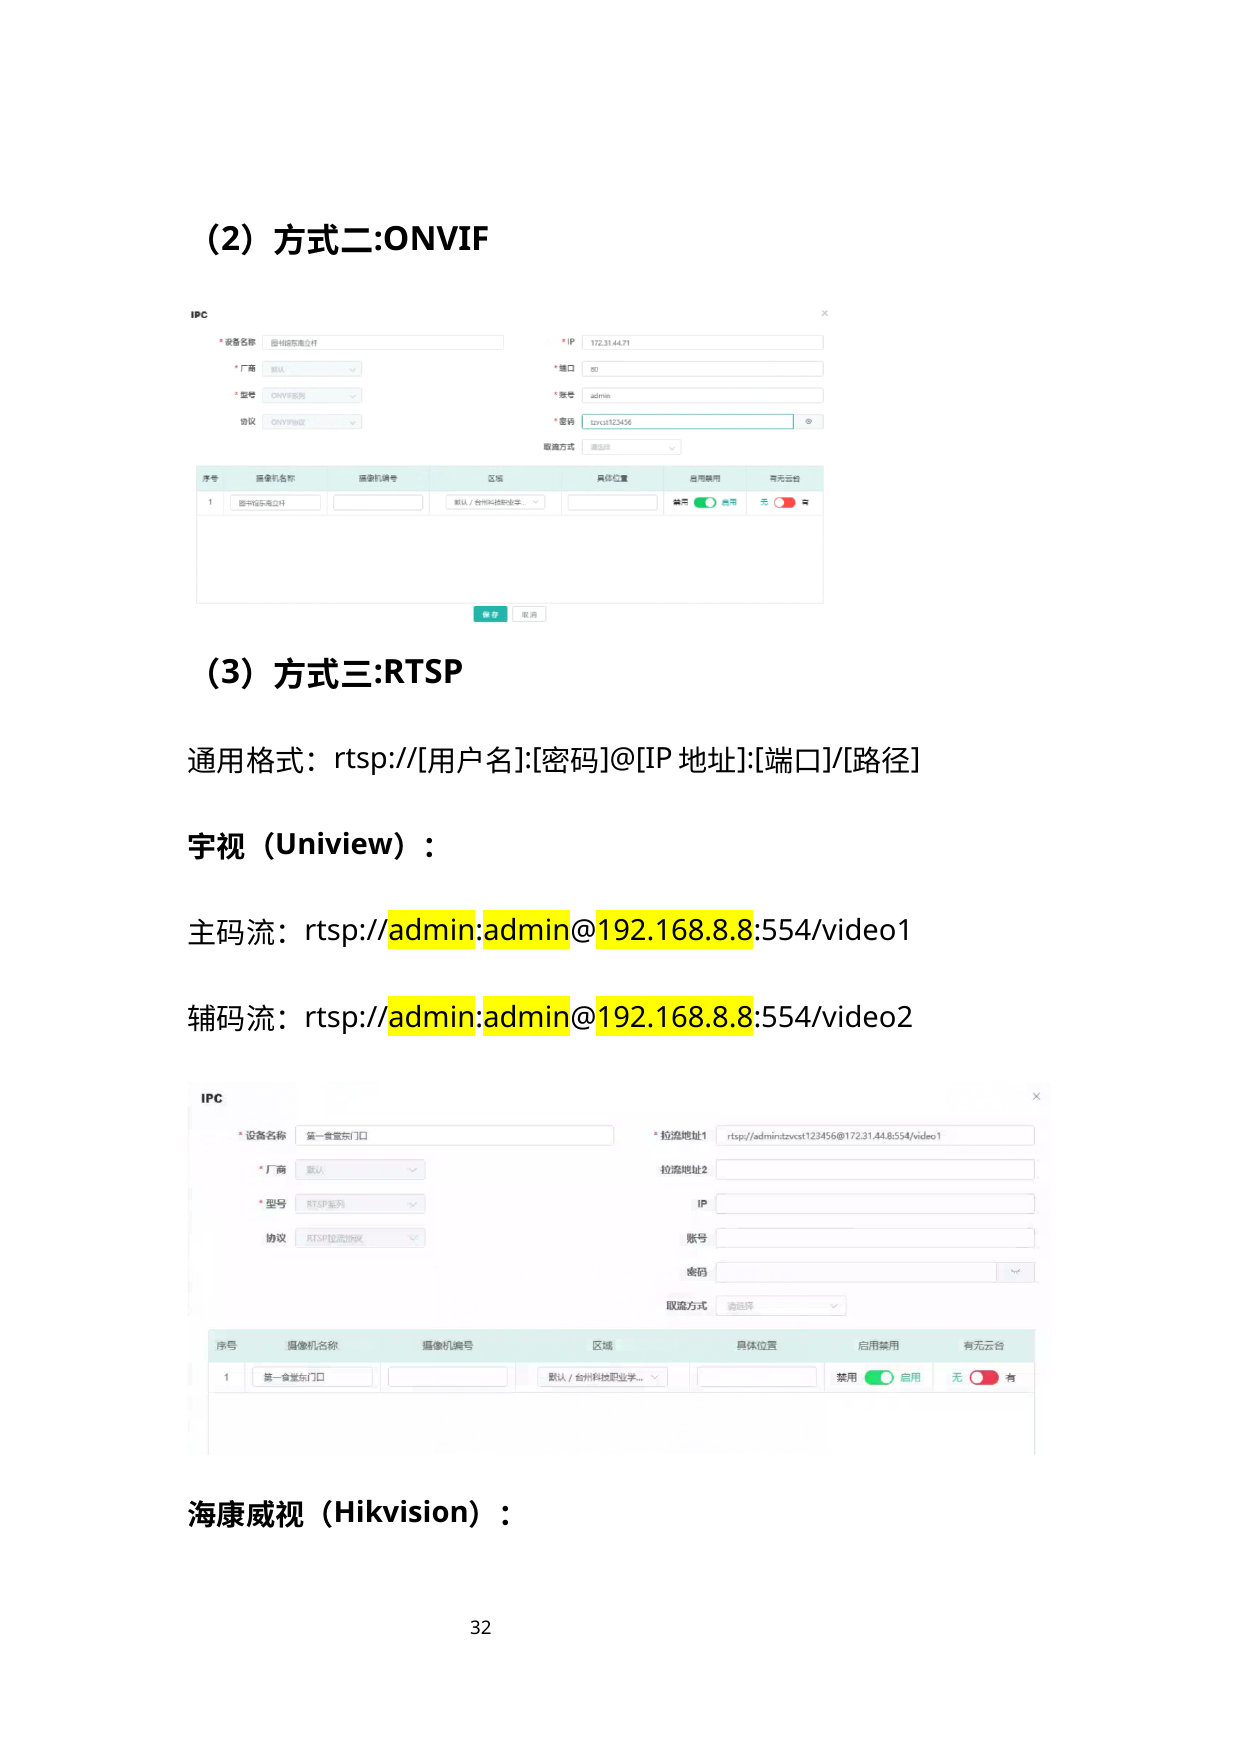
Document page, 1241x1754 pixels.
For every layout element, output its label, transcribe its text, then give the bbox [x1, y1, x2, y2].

subtitle 方式二:ONVIF [187, 214, 1053, 279]
list 主码流：rtsp://admin:admin@192.168.8.8:554/video1 [187, 910, 1053, 975]
list 辅码流：rtsp://admin:admin@192.168.8.8:554/video2 [187, 996, 1053, 1061]
list 海康威视（Hikvision）： [187, 1492, 1053, 1557]
picture [187, 303, 839, 623]
subtitle 方式三:RTSP [187, 648, 1053, 713]
list 通用格式：rtsp://[用户名]:[密码]@[IP地址]:[端口]/[路径] [187, 737, 1053, 802]
picture [187, 1082, 1051, 1455]
list 宇视（Uniview）： [187, 823, 1053, 888]
